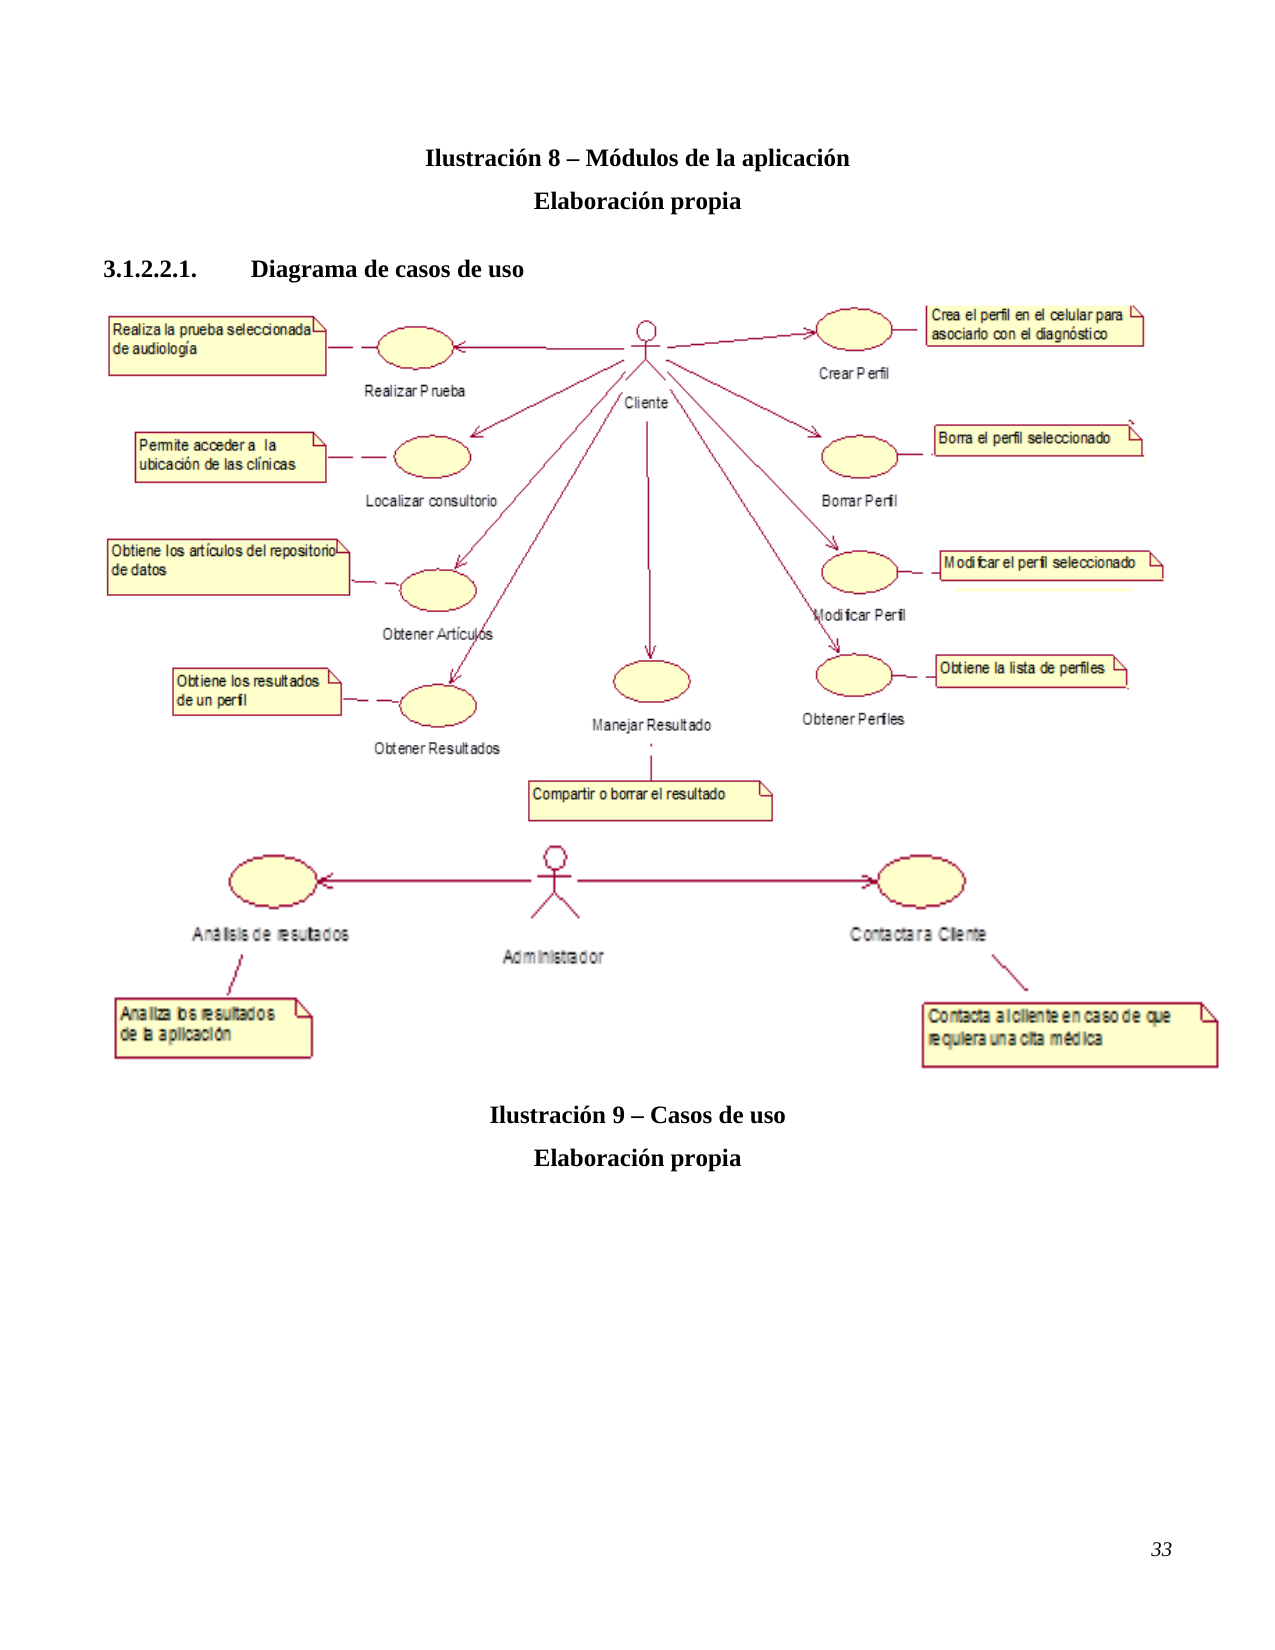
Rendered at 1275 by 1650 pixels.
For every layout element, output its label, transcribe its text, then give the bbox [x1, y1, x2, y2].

picture [103, 839, 1234, 1086]
text Ilustración 8 – Módulos de la aplicación [103, 143, 1172, 172]
text Elaboración propia [103, 1143, 1172, 1172]
picture [103, 303, 1172, 826]
text Ilustración 9 – Casos de uso [103, 1100, 1172, 1129]
text Elaboración propia [103, 186, 1172, 215]
list Diagrama de casos de uso [103, 254, 1172, 283]
